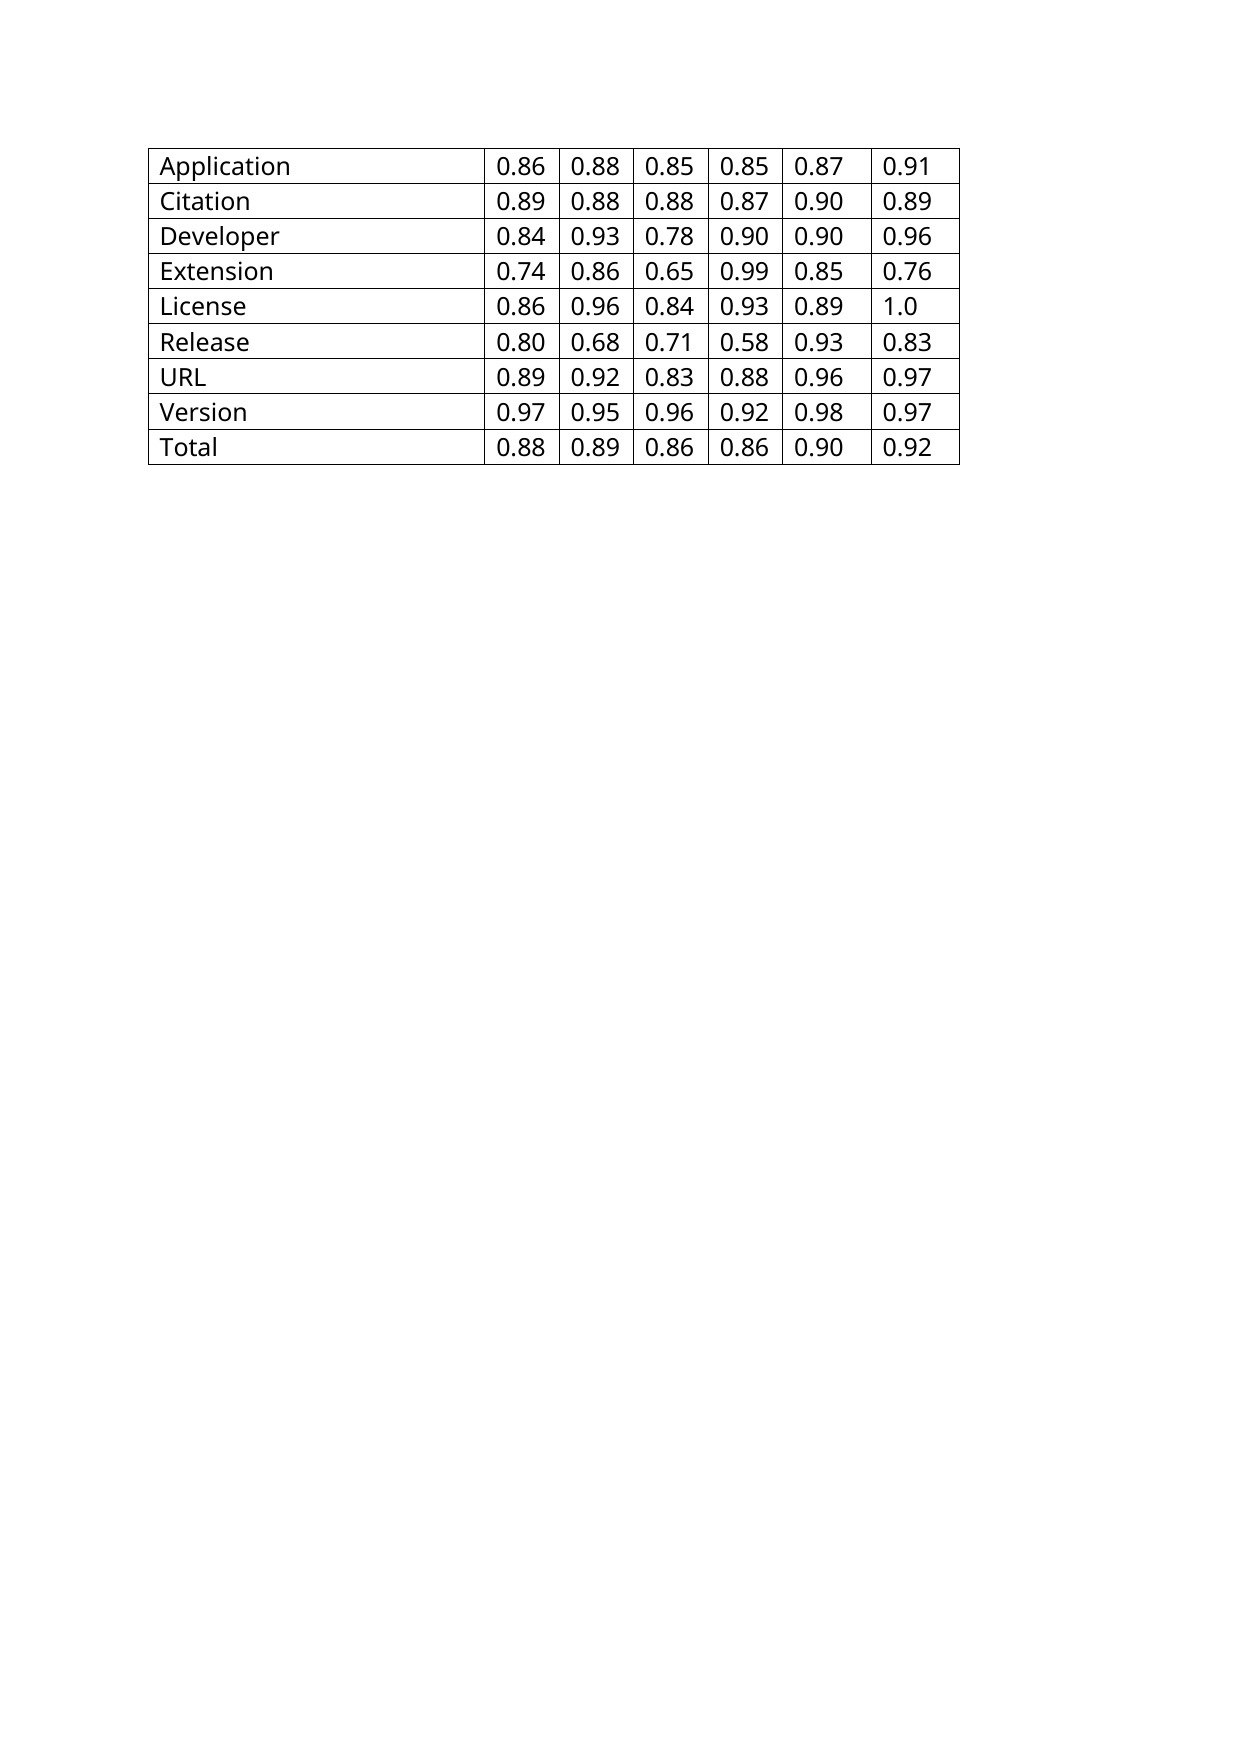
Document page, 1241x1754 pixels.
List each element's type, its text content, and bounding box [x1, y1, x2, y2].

table_cell 0.76 [872, 254, 959, 288]
table_cell 0.86 [709, 430, 782, 463]
table_cell 0.97 [485, 394, 559, 428]
table_cell 0.89 [485, 359, 559, 393]
table_cell 0.84 [485, 219, 559, 253]
table_cell 0.83 [634, 359, 708, 393]
table_cell URL [149, 359, 484, 393]
table_cell 0.92 [560, 359, 633, 393]
table_cell Application [149, 149, 484, 183]
table_cell 0.88 [560, 149, 633, 183]
table_cell 0.91 [872, 149, 959, 183]
table_cell 0.98 [783, 394, 871, 428]
table_cell 0.87 [783, 149, 871, 183]
table_cell 0.83 [872, 324, 959, 358]
table_cell 0.68 [560, 324, 633, 358]
table_cell Release [149, 324, 484, 358]
table_cell 0.97 [872, 359, 959, 393]
table_cell 0.89 [560, 430, 633, 463]
table_cell License [149, 289, 484, 323]
table_cell 0.88 [560, 184, 633, 218]
table_cell 0.93 [783, 324, 871, 358]
table_cell 0.58 [709, 324, 782, 358]
table_cell 0.92 [872, 430, 959, 463]
table_cell 0.88 [709, 359, 782, 393]
table_cell 0.85 [709, 149, 782, 183]
table_cell 0.84 [634, 289, 708, 323]
table_cell Citation [149, 184, 484, 218]
table_cell Extension [149, 254, 484, 288]
table_cell 0.71 [634, 324, 708, 358]
table_cell 0.87 [709, 184, 782, 218]
table_cell 0.89 [872, 184, 959, 218]
table_cell 0.89 [783, 289, 871, 323]
table_cell 0.93 [560, 219, 633, 253]
table_cell 0.90 [783, 430, 871, 463]
table_cell 0.86 [560, 254, 633, 288]
table_cell 0.97 [872, 394, 959, 428]
table_cell 0.96 [783, 359, 871, 393]
table_cell 1.0 [872, 289, 959, 323]
table_cell 0.90 [783, 184, 871, 218]
table_cell 0.78 [634, 219, 708, 253]
table_cell 0.86 [634, 430, 708, 463]
table_cell 0.86 [485, 289, 559, 323]
table_cell 0.96 [634, 394, 708, 428]
table_cell 0.80 [485, 324, 559, 358]
table_cell 0.92 [709, 394, 782, 428]
table_cell 0.95 [560, 394, 633, 428]
table_cell 0.85 [634, 149, 708, 183]
table_cell 0.88 [634, 184, 708, 218]
table_cell 0.99 [709, 254, 782, 288]
table_cell 0.86 [485, 149, 559, 183]
table_cell 0.90 [783, 219, 871, 253]
table_cell 0.93 [709, 289, 782, 323]
table_cell 0.74 [485, 254, 559, 288]
table_cell 0.96 [872, 219, 959, 253]
table_cell 0.96 [560, 289, 633, 323]
table_cell 0.89 [485, 184, 559, 218]
table_cell Version [149, 394, 484, 428]
table_cell 0.88 [485, 430, 559, 463]
table_cell Total [149, 430, 484, 463]
table_cell 0.90 [709, 219, 782, 253]
table_cell 0.85 [783, 254, 871, 288]
table_cell Developer [149, 219, 484, 253]
table_cell 0.65 [634, 254, 708, 288]
